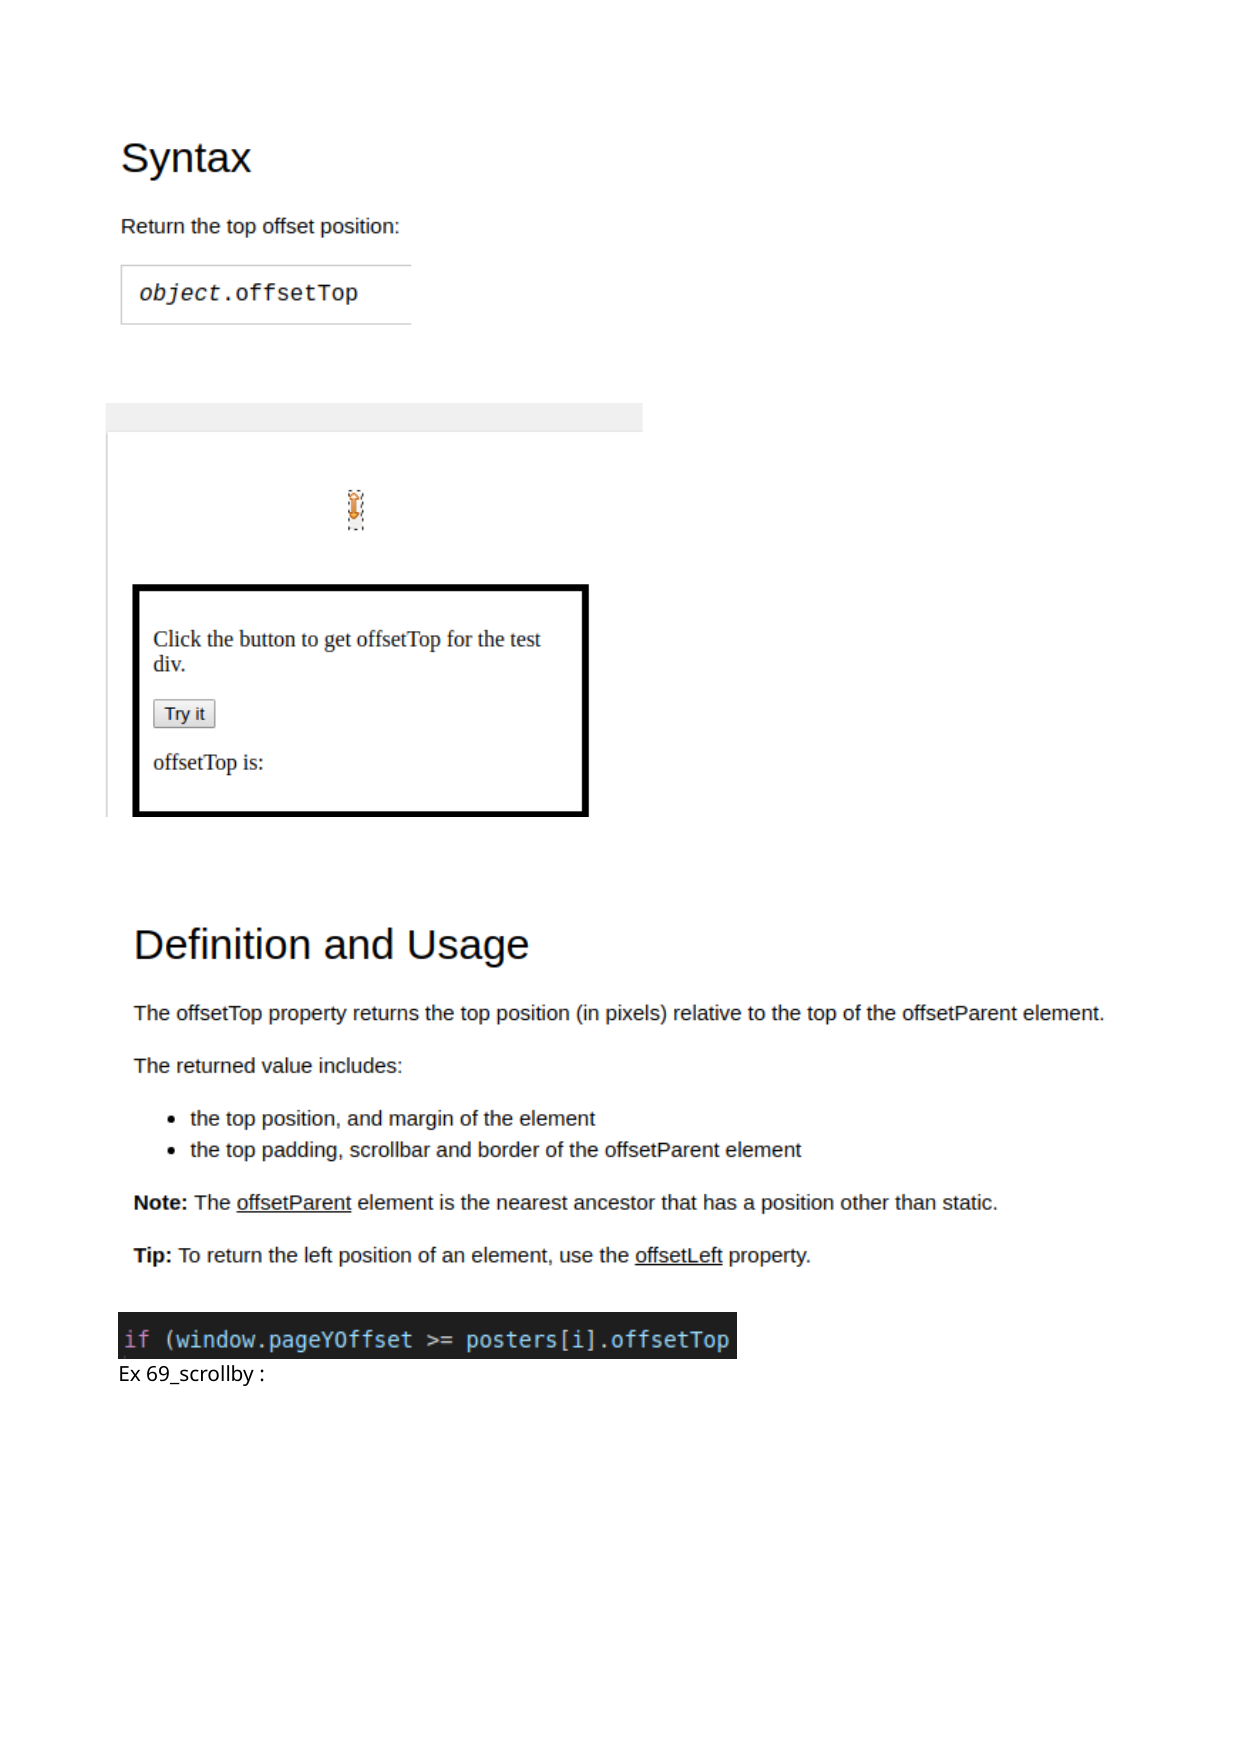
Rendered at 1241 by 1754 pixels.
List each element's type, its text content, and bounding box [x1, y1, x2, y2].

picture [118, 1312, 737, 1359]
picture [118, 118, 412, 352]
picture [105, 403, 643, 817]
picture [118, 905, 1123, 1294]
